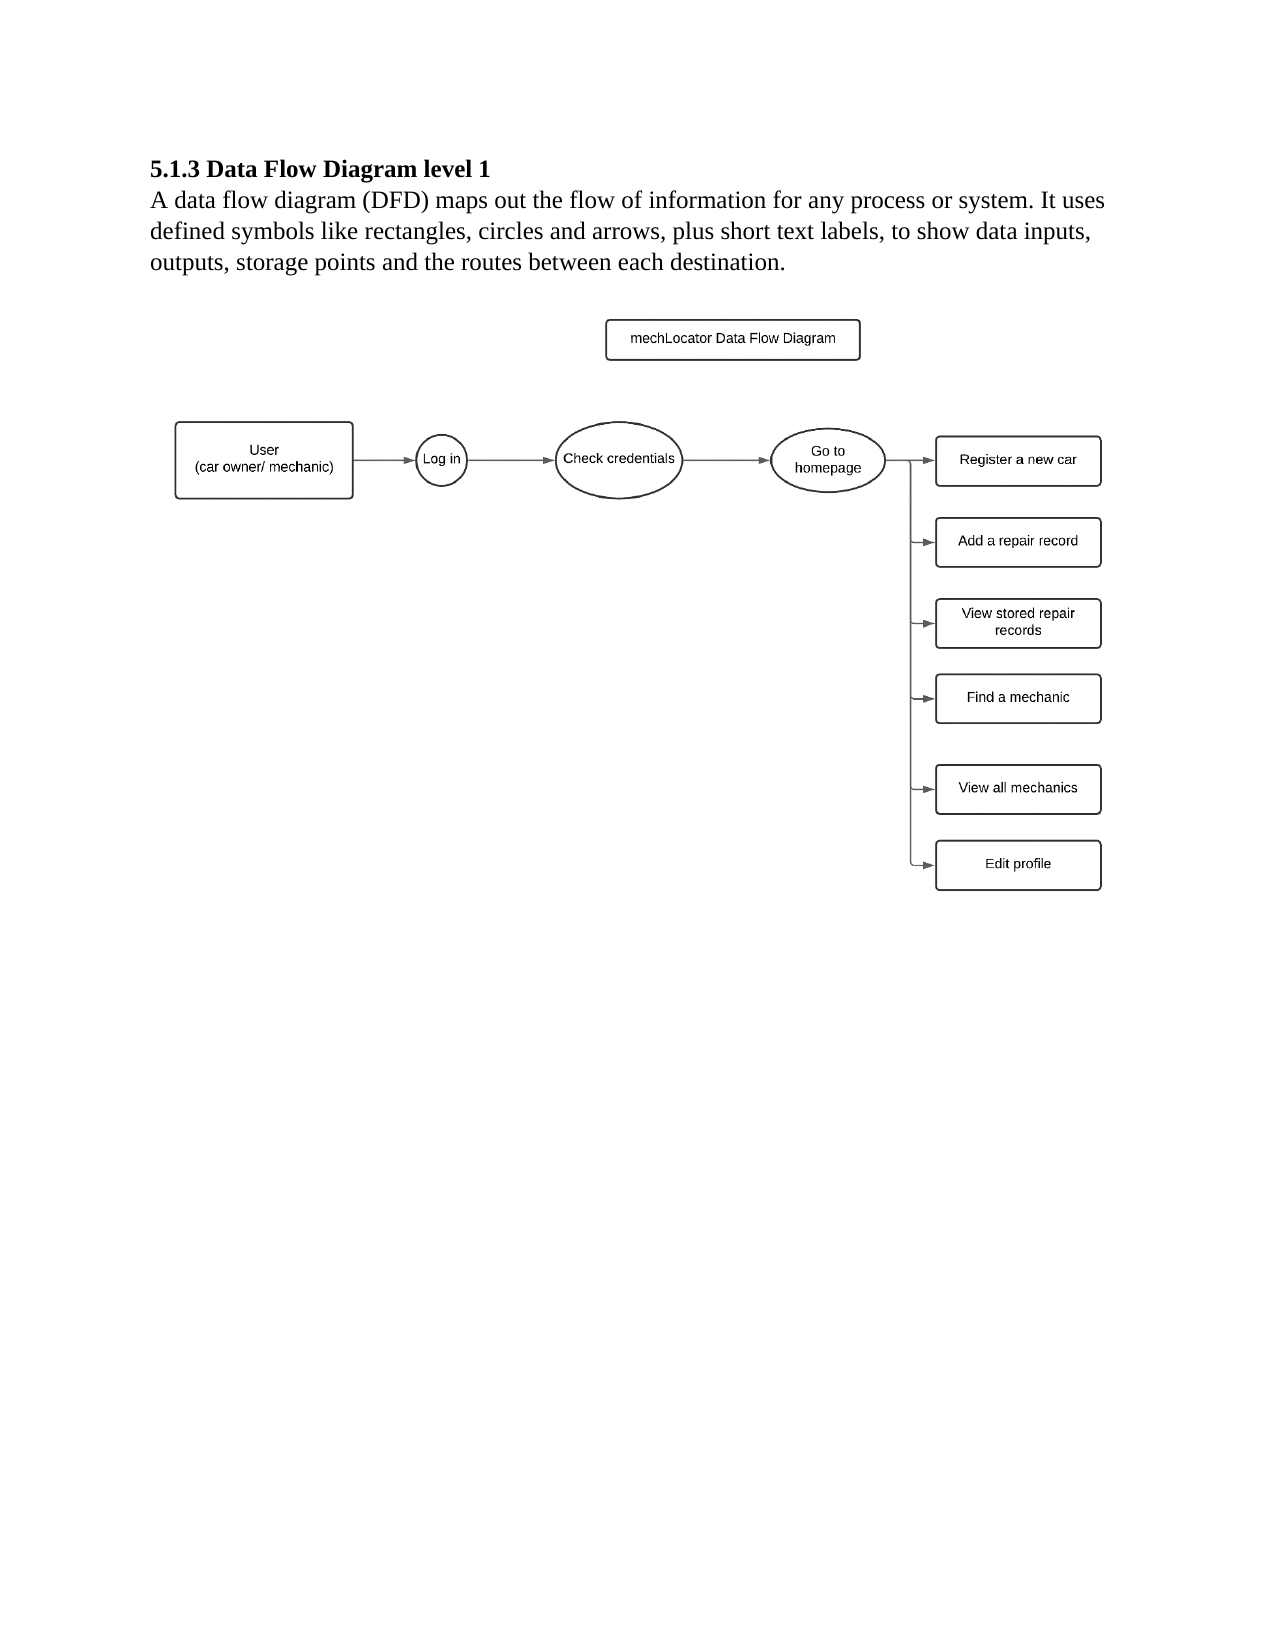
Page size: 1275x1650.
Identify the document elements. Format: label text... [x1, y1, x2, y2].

picture [150, 295, 1125, 915]
subtitle 5.1.3 Data Flow Diagram level 1 [150, 154, 1125, 183]
text A data flow diagram (DFD) maps out the flow of information for any process or system. It uses defined symbols like rectangles, circles and arrows, plus short text labels, to show data inputs, outputs, storage points and the routes between each destination. [150, 185, 1125, 276]
